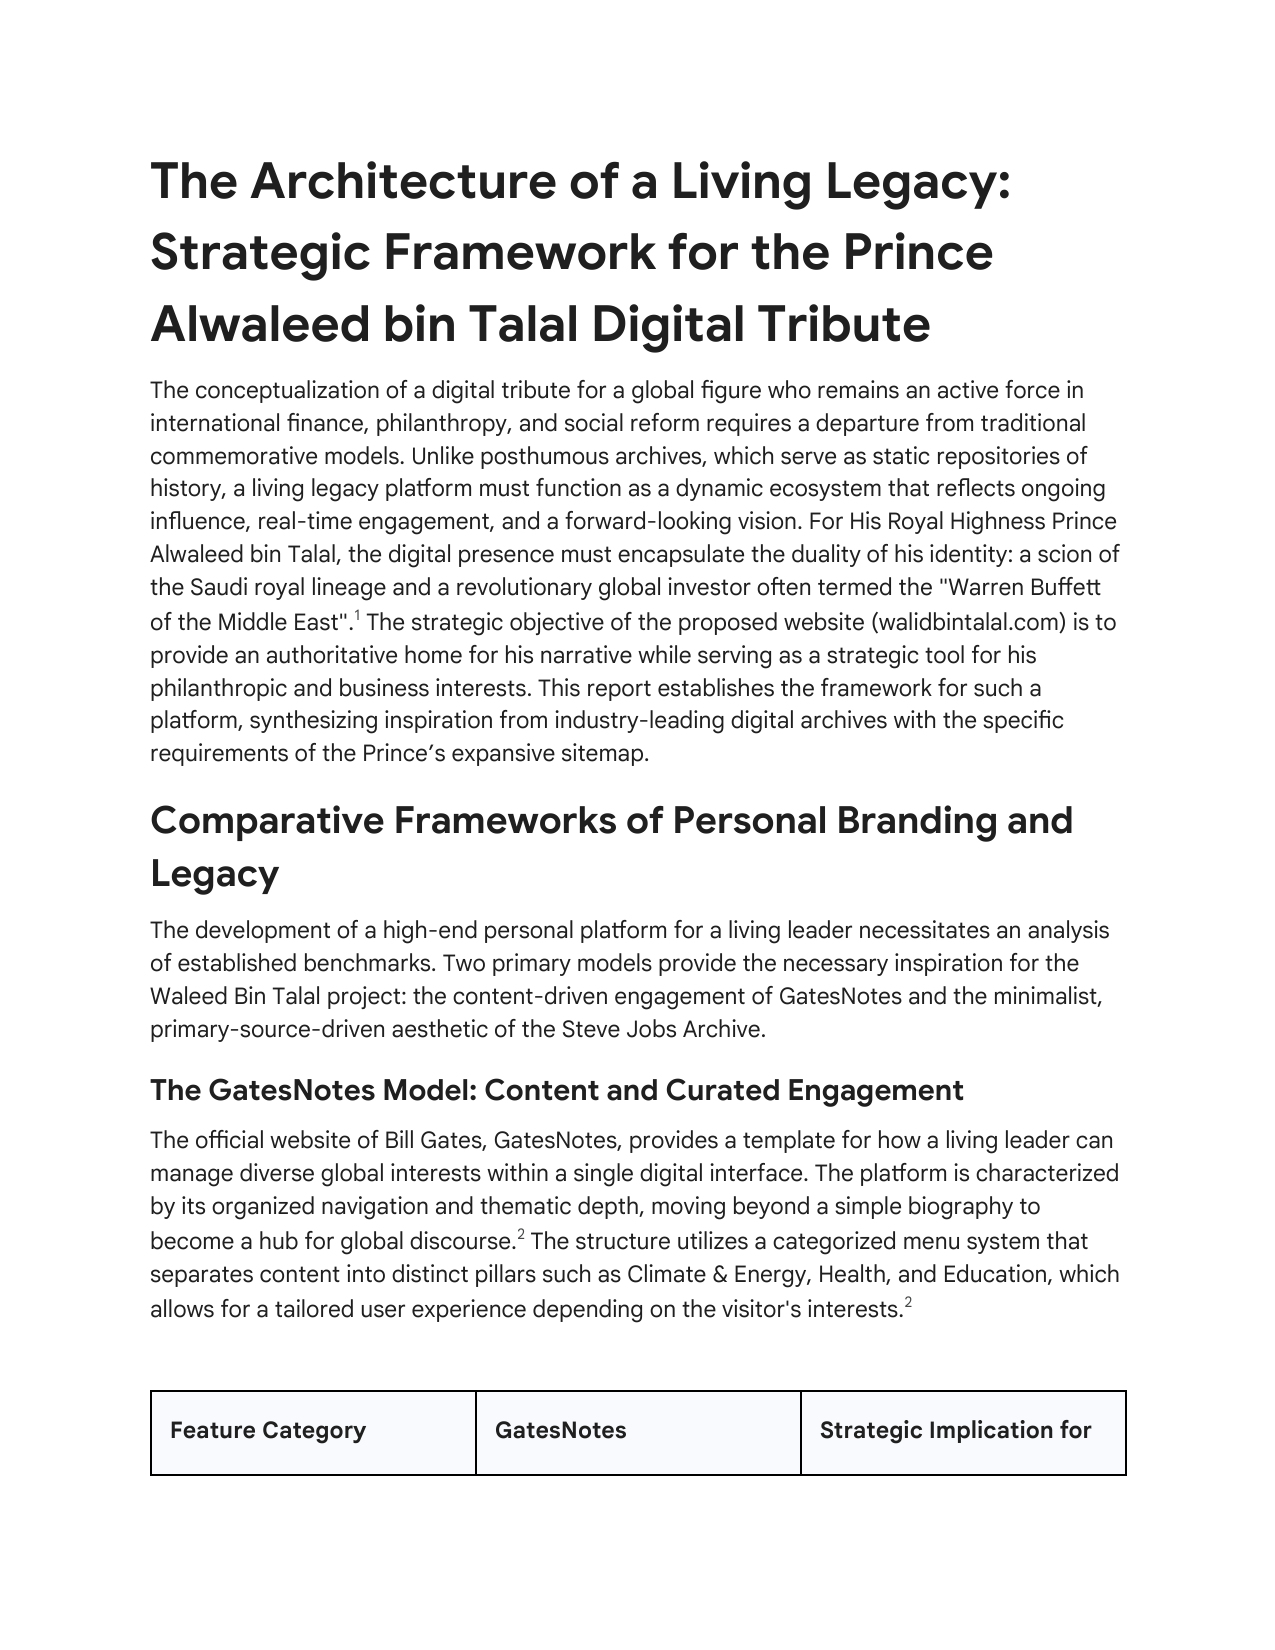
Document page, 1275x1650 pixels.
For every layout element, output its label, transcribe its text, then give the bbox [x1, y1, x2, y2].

subtitle The Architecture of a Living Legacy: Strategic Framework for the Prince Alwaleed bin Talal Digital Tribute [150, 150, 1125, 355]
text The development of a high-end personal platform for a living leader necessitates an analysis of established benchmarks. Two primary models provide the necessary inspiration for the Waleed Bin Talal project: the content-driven engagement of GatesNotes and the minimalist, primary-source-driven aesthetic of the Steve Jobs Archive. [150, 917, 1125, 1043]
text The conceptualization of a digital tribute for a global figure who remains an active force in international finance, philanthropy, and social reform requires a departure from traditional commemorative models. Unlike posthumous archives, which serve as static repositories of history, a living legacy platform must function as a dynamic ecosystem that reflects ongoing influence, real-time engagement, and a forward-looking vision. For His Royal Highness Prince Alwaleed bin Talal, the digital presence must encapsulate the duality of his identity: a scion of the Saudi royal lineage and a revolutionary global investor often termed the "Warren Buffett of the Middle East".1 The strategic objective of the proposed website (walidbintalal.com) is to provide an authoritative home for his narrative while serving as a strategic tool for his philanthropic and business interests. This report establishes the framework for such a platform, synthesizing inspiration from industry-leading digital archives with the specific requirements of the Prince’s expansive sitemap. [150, 377, 1125, 768]
subtitle The GatesNotes Model: Content and Curated Engagement [150, 1072, 1125, 1109]
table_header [477, 1392, 800, 1474]
text The official website of Bill Gates, GatesNotes, provides a template for how a living leader can manage diverse global interests within a single digital interface. The platform is characterized by its organized navigation and thematic depth, moving beyond a simple biography to become a hub for global discourse.2 The structure utilizes a categorized menu system that separates content into distinct pillars such as Climate & Energy, Health, and Education, which allows for a tailored user experience depending on the visitor's interests.2 [150, 1127, 1125, 1325]
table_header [802, 1392, 1125, 1474]
table_header Feature Category [152, 1392, 475, 1474]
subtitle Comparative Frameworks of Personal Branding and Legacy [150, 797, 1125, 898]
